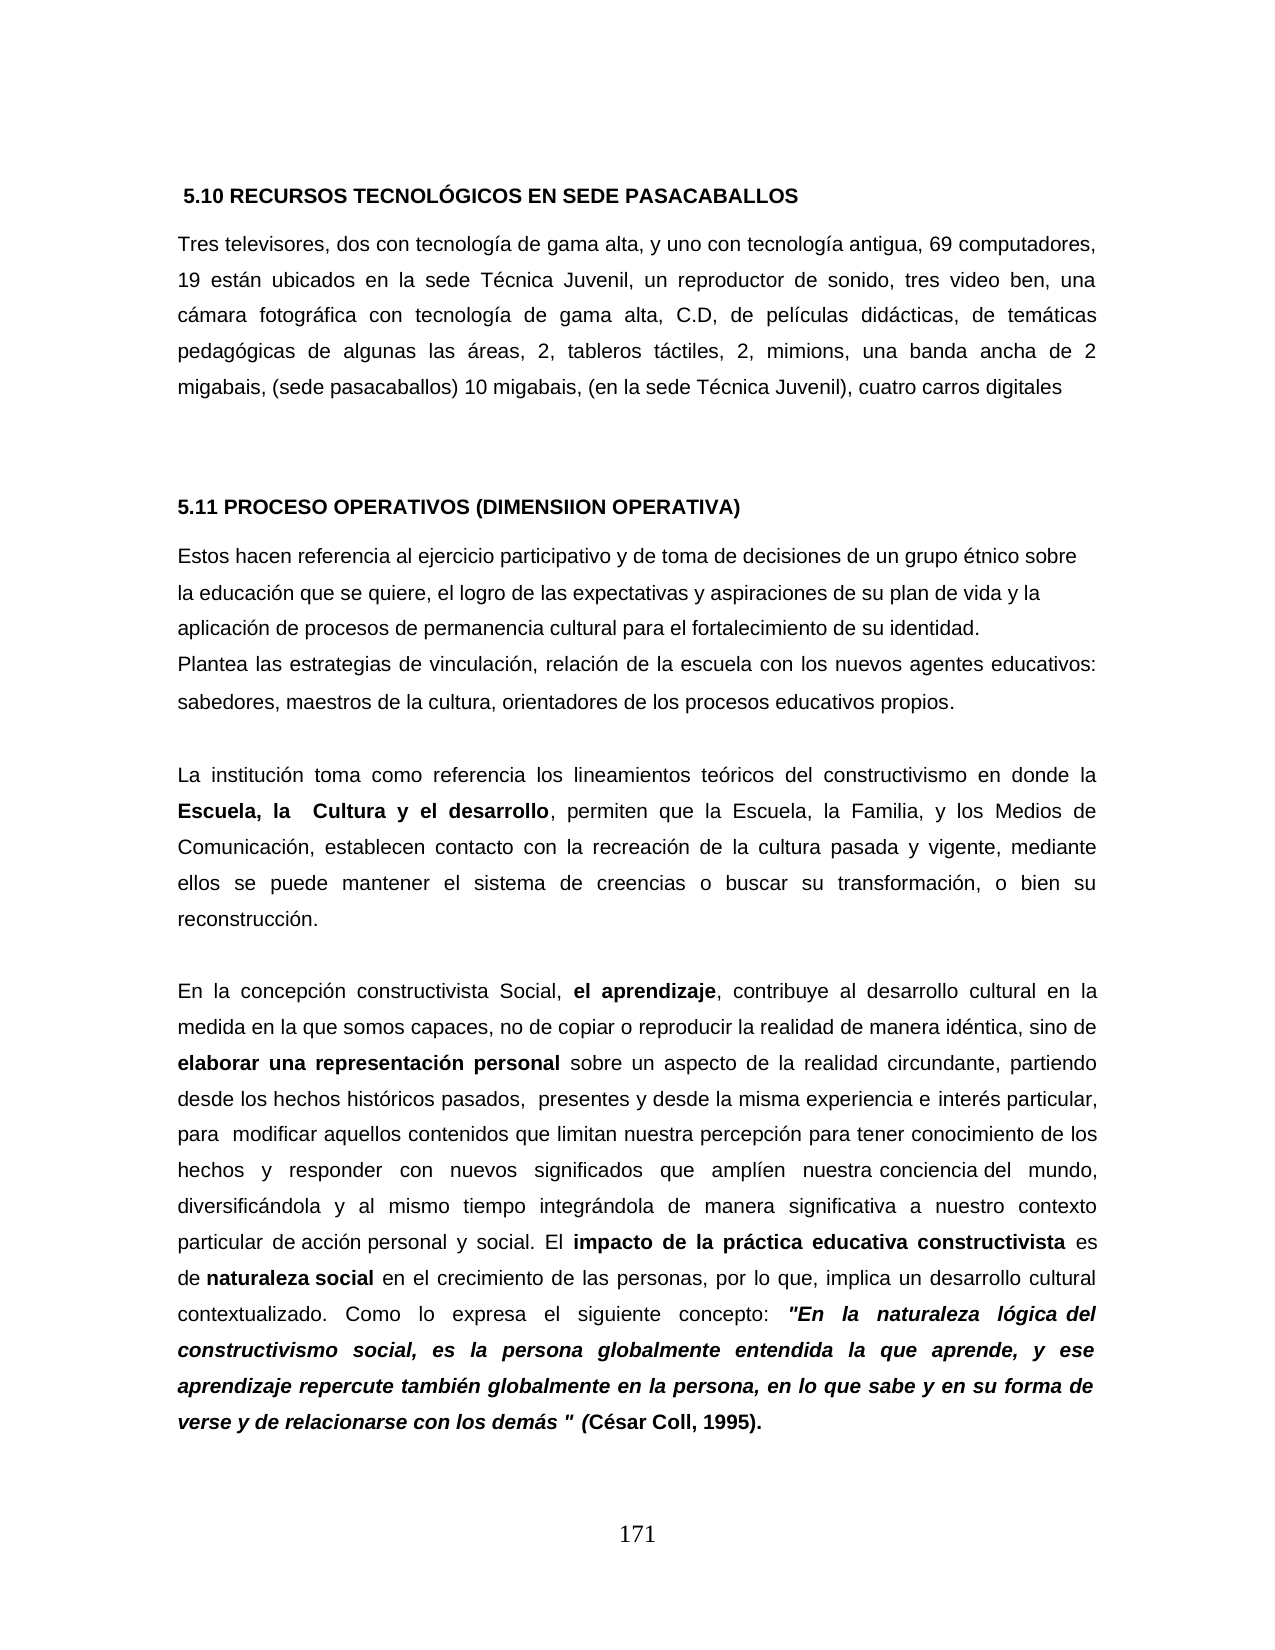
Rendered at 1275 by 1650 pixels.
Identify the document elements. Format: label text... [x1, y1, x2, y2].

text La institución toma como referencia los lineamientos teóricos del constructivismo en donde la Escuela, la Cultura y el desarrollo, permiten que la Escuela, la Familia, y los Medios de Comunicación, establecen contacto con la recreación de la cultura pasada y vigente, mediante ellos se puede mantener el sistema de creencias o buscar su transformación, o bien su reconstrucción. [177, 763, 1098, 931]
text En la concepción constructivista Social, el aprendizaje, contribuye al desarrollo cultural en la medida en la que somos capaces, no de copiar o reproducir la realidad de manera idéntica, sino de elaborar una representación personal sobre un aspecto de la realidad circundante, partiendo desde los hechos históricos pasados, presentes y desde la misma experiencia e interés particular, para modificar aquellos contenidos que limitan nuestra percepción para tener conocimiento de los hechos y responder con nuevos significados que amplíen nuestra conciencia del mundo, diversificándola y al mismo tiempo integrándola de manera significativa a nuestro contexto particular de acción personal y social. El impacto de la práctica educativa constructivista es de naturaleza social en el crecimiento de las personas, por lo que, implica un desarrollo cultural contextualizado. Como lo expresa el siguiente concepto: "En la naturaleza lógica del constructivismo social, es la persona globalmente entendida la que aprende, y ese aprendizaje repercute también globalmente en la persona, en lo que sabe y en su forma de verse y de relacionarse con los demás " (César Coll, 1995). [177, 978, 1098, 1434]
text 5.11 PROCESO OPERATIVOS (DIMENSIION OPERATIVA) [177, 495, 1098, 519]
text Estos hacen referencia al ejercicio participativo y de toma de decisiones de un grupo étnico sobre la educación que se quiere, el logro de las expectativas y aspiraciones de su plan de vida y la aplicación de procesos de permanencia cultural para el fortalecimiento de su identidad. [177, 544, 1098, 640]
text Plantea las estrategias de vinculación, relación de la escuela con los nuevos agentes educativos: sabedores, maestros de la cultura, orientadores de los procesos educativos propios. [177, 652, 1098, 714]
text Tres televisores, dos con tecnología de gama alta, y uno con tecnología antigua, 69 computadores, 19 están ubicados en la sede Técnica Juvenil, un reproductor de sonido, tres video ben, una cámara fotográfica con tecnología de gama alta, C.D, de películas didácticas, de temáticas pedagógicas de algunas las áreas, 2, tableros táctiles, 2, mimions, una banda ancha de 2 migabais, (sede pasacaballos) 10 migabais, (en la sede Técnica Juvenil), cuatro carros digitales [177, 231, 1098, 399]
text 5.10 RECURSOS TECNOLÓGICOS EN SEDE PASACABALLOS [177, 183, 1098, 207]
